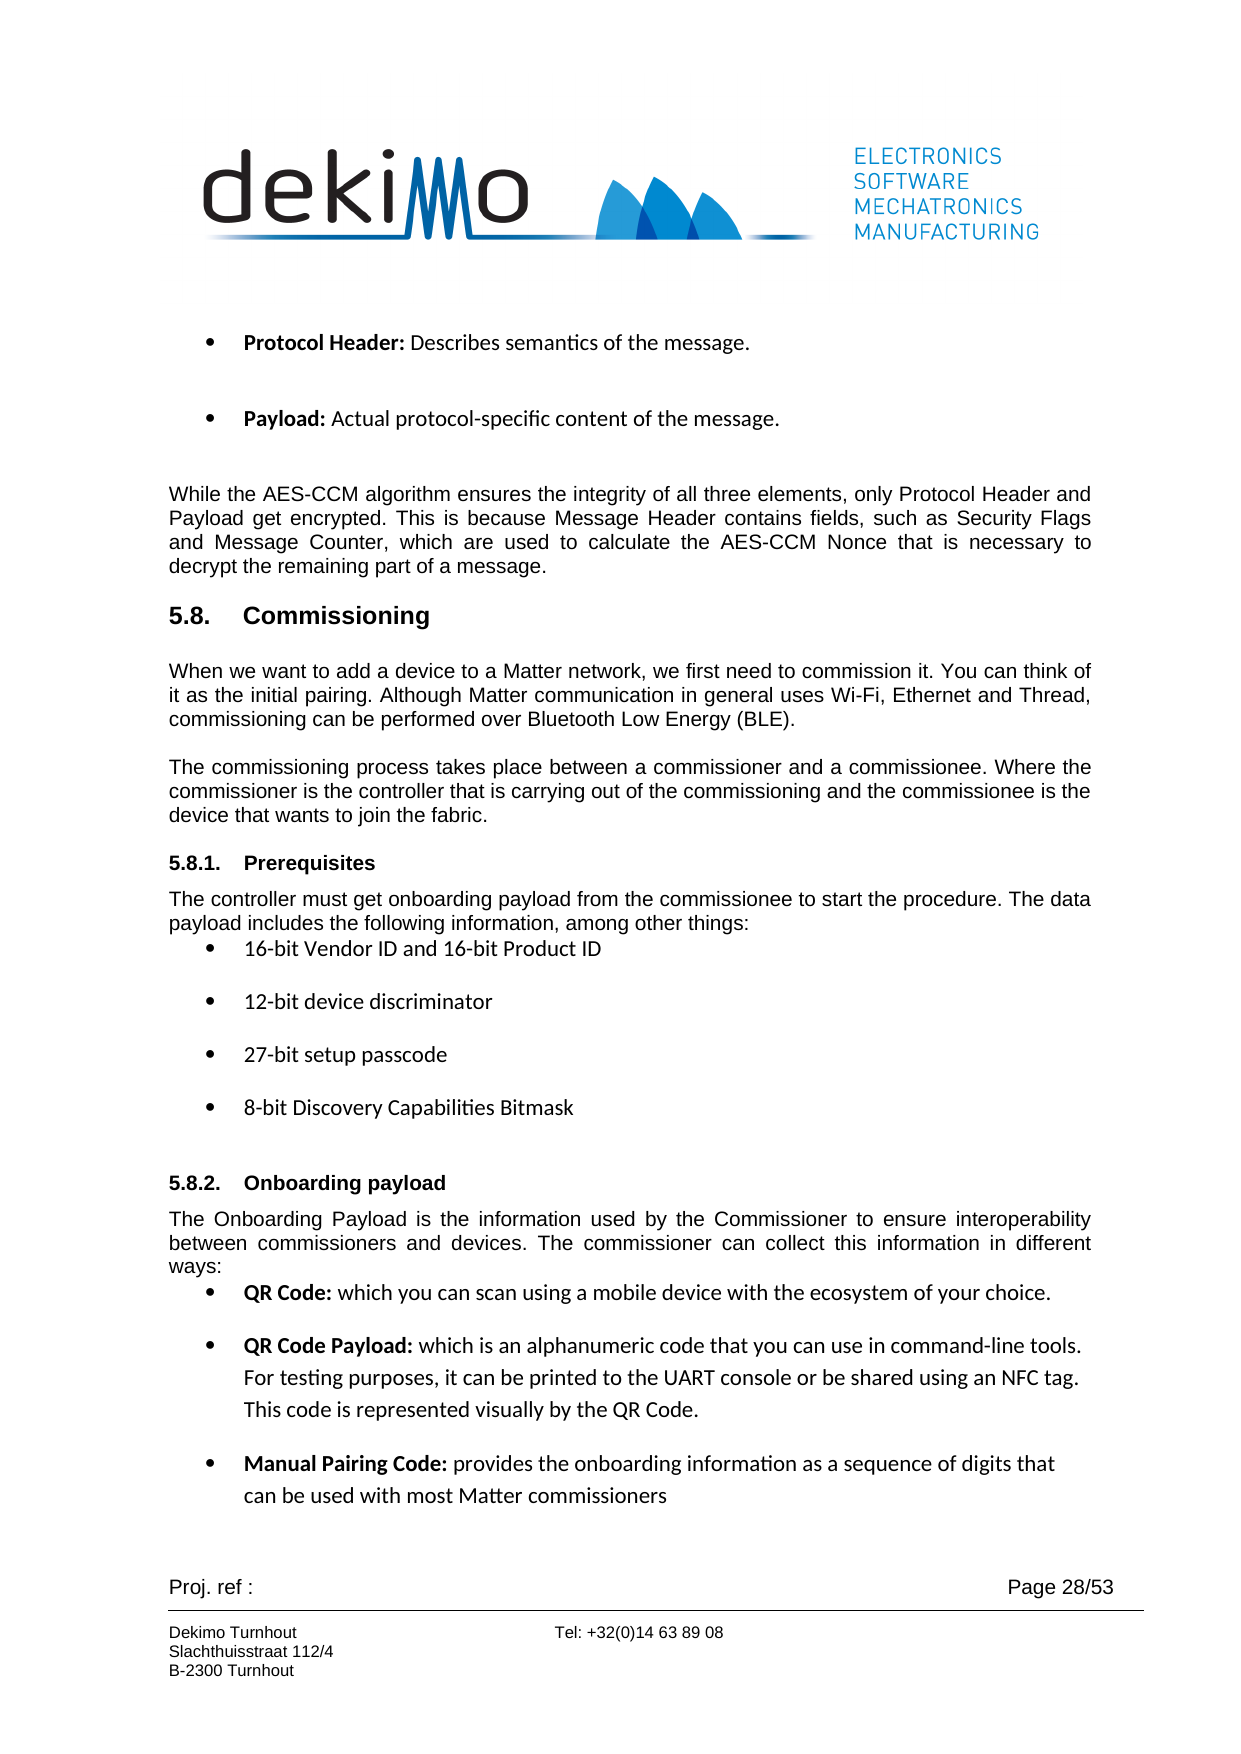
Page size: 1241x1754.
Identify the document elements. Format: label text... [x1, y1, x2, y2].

text The controller must get onboarding payload from the commissionee to start the procedure. The data payload includes the following information, among other things: [169, 886, 1093, 934]
list QR Code: which you can scan using a mobile device with the ecosystem of your choice. [206, 1278, 1093, 1306]
list Manual Pairing Code: provides the onboarding information as a sequence of digits that can be used with most Matter commissioners [206, 1449, 1093, 1509]
list 27-bit setup passcode [206, 1040, 1093, 1068]
text When we want to add a device to a Matter network, we first need to commission it. You can think of it as the initial pairing. Although Matter communication in general uses Wi-Fi, Ethernet and Thread, commissioning can be performed over Bluetooth Low Energy (BLE). [169, 659, 1093, 731]
list 8-bit Discovery Capabilities Bitmask [206, 1093, 1093, 1121]
text While the AES-CCM algorithm ensures the integrity of all three elements, only Protocol Header and Payload get encrypted. This is because Message Header contains fields, such as Security Flags and Message Counter, which are used to calculate the AES-CCM Nonce that is necessary to decrypt the remaining part of a message. [169, 482, 1093, 577]
subtitle Onboarding payload [169, 1170, 1093, 1194]
picture [159, 73, 1083, 304]
text The Onboarding Payload is the information used by the Commissioner to ensure interoperability between commissioners and devices. The commissioner can collect this information in different ways: [169, 1206, 1093, 1278]
subtitle Commissioning [169, 601, 1093, 630]
list QR Code Payload: which is an alphanumeric code that you can use in command-line tools. For testing purposes, it can be printed to the UART console or be shared using an NFC tag. This code is represented visually by the QR Code. [206, 1331, 1093, 1424]
list 16-bit Vendor ID and 16-bit Product ID [206, 934, 1093, 962]
list Protocol Header: Describes semantics of the message. [206, 328, 1093, 356]
list Payload: Actual protocol-specific content of the message. [206, 404, 1093, 433]
subtitle Prerequisites [169, 851, 1093, 874]
text The commissioning process takes place between a commissioner and a commissionee. Where the commissioner is the controller that is carrying out of the commissioning and the commissionee is the device that wants to join the fabric. [169, 755, 1093, 827]
list 12-bit device discriminator [206, 987, 1093, 1015]
